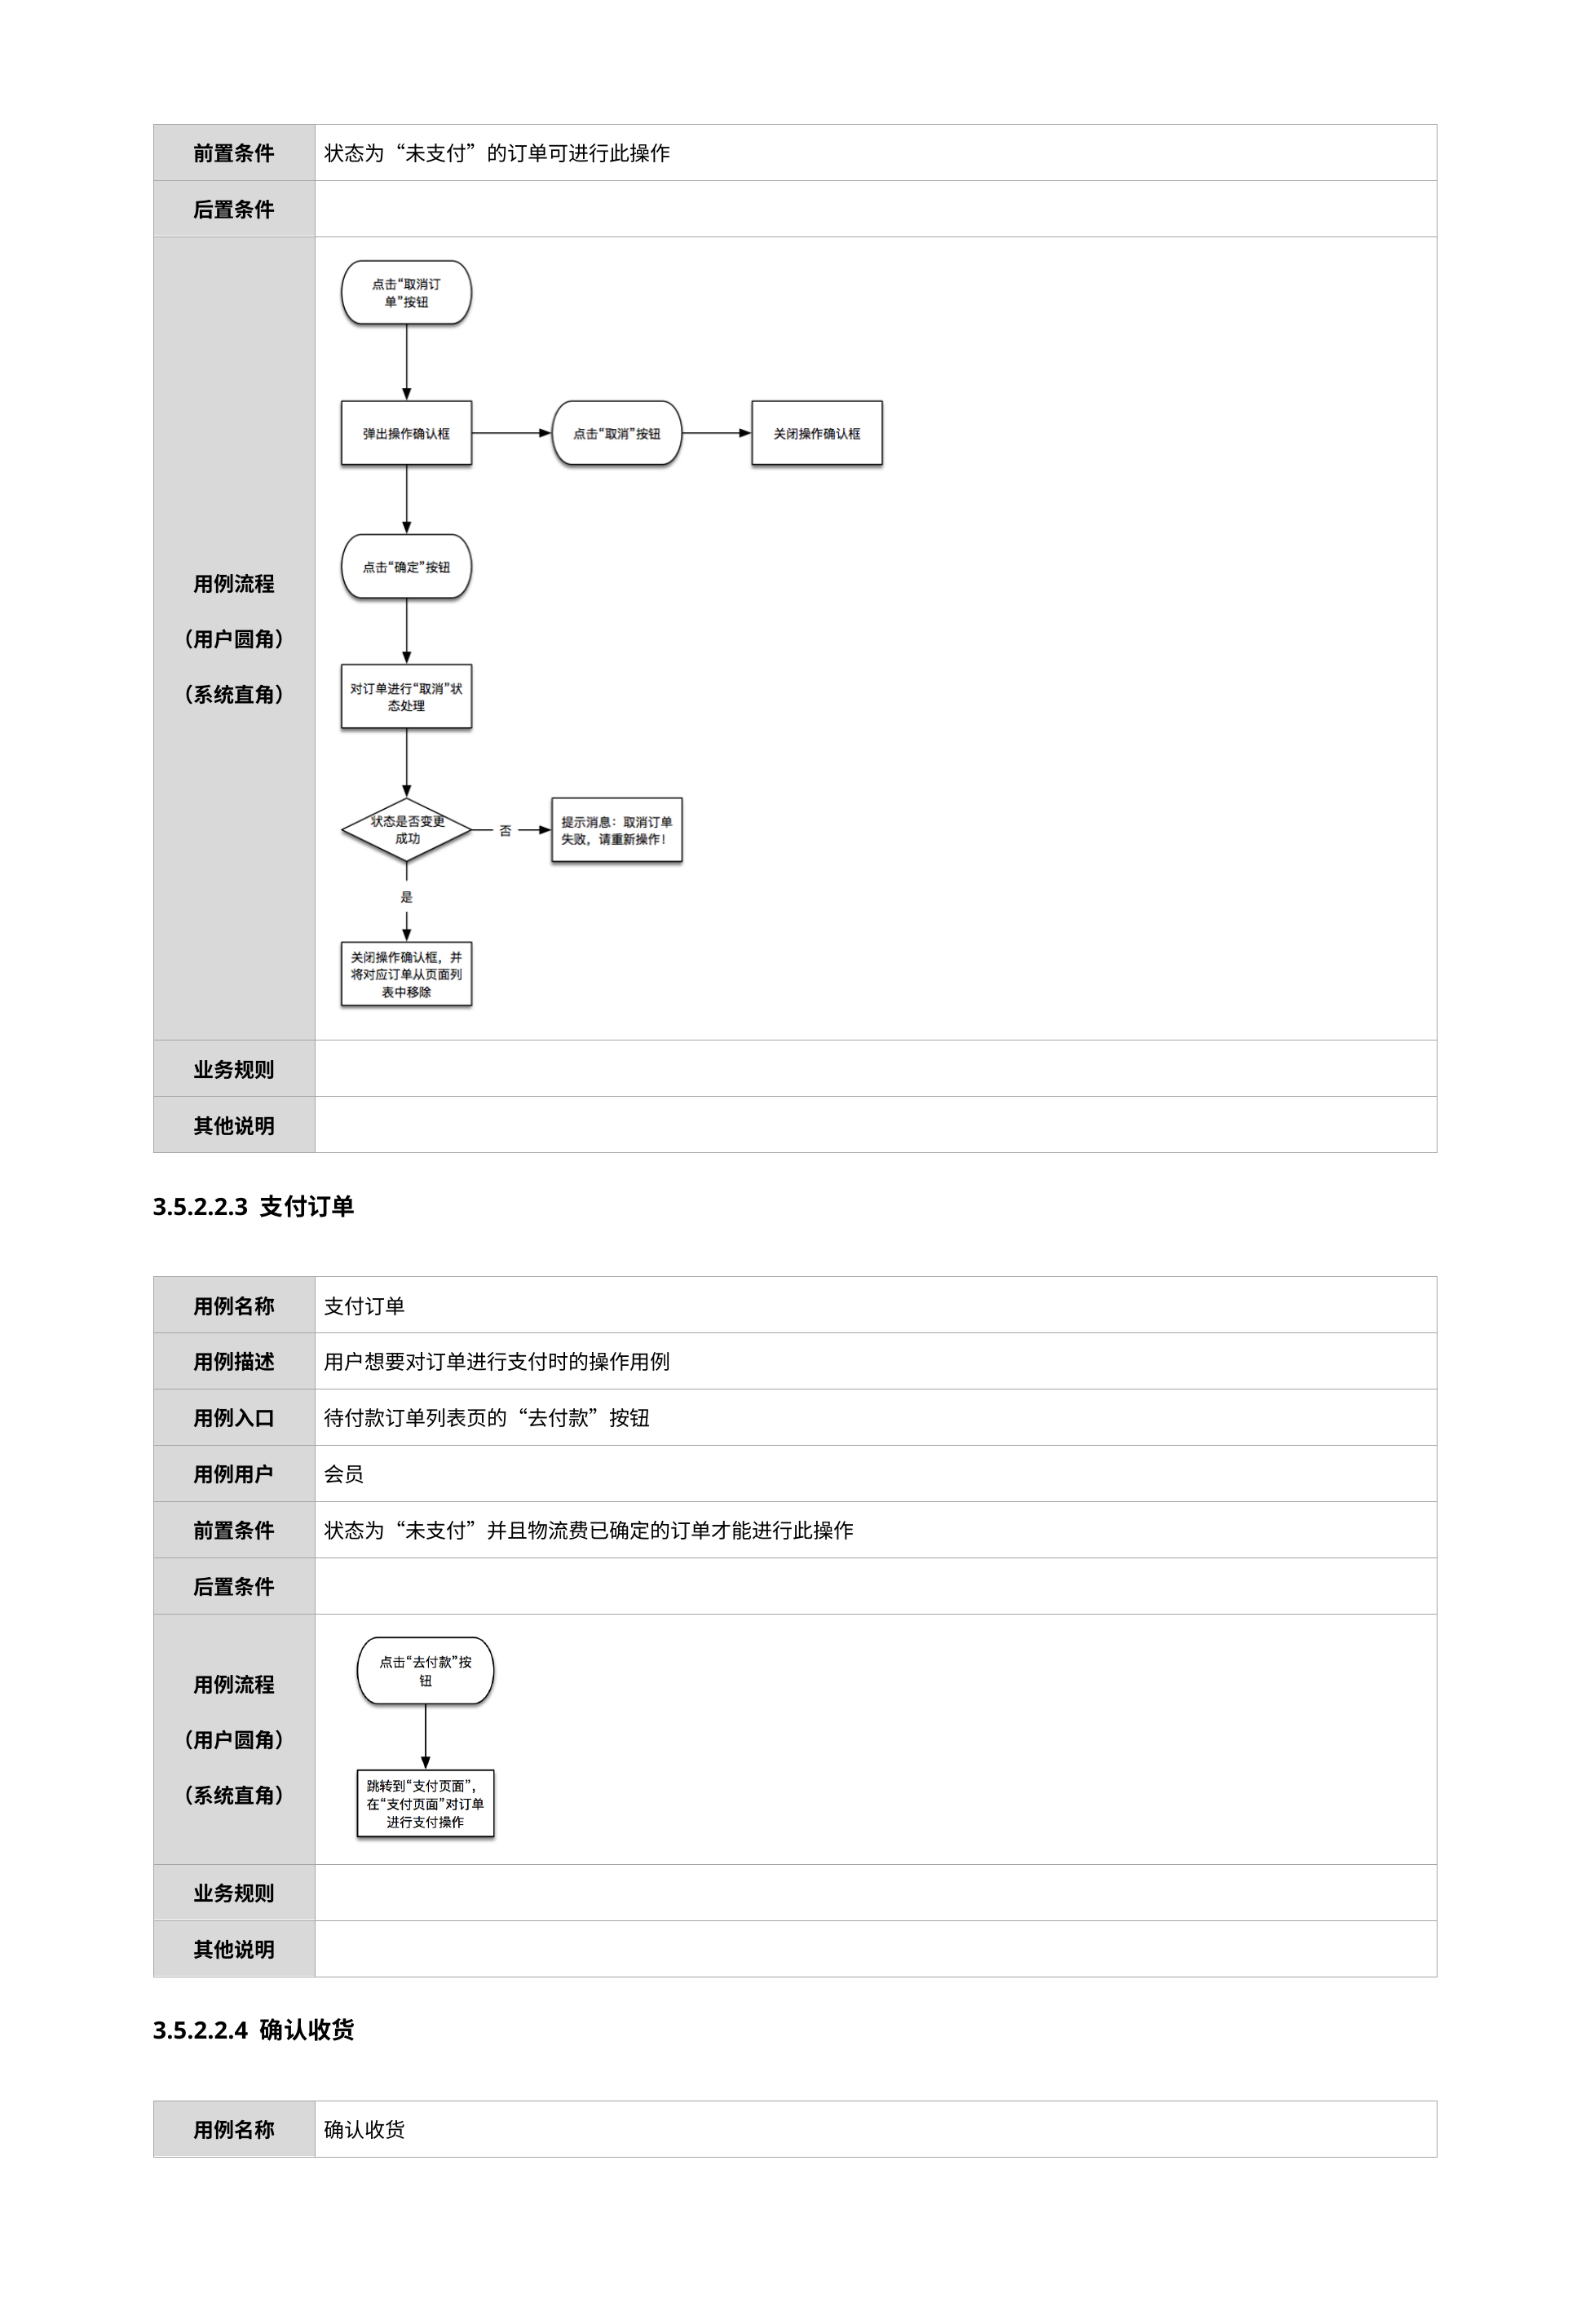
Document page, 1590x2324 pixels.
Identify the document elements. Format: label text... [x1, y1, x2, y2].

table_cell 用例流程 （用户圆角） （系统直角） [154, 1615, 315, 1864]
table_cell 后置条件 [154, 181, 315, 236]
table_cell 会员 [316, 1446, 1437, 1501]
table_header 确认收货 [316, 2101, 1437, 2156]
table_header 用例名称 [154, 2101, 315, 2156]
table_cell [316, 1865, 1437, 1920]
table_cell [316, 1040, 1437, 1096]
subtitle 确认收货 [152, 2001, 1437, 2057]
table_cell 状态为“未支付”并且物流费已确定的订单才能进行此操作 [316, 1502, 1437, 1557]
table_cell 业务规则 [154, 1865, 315, 1920]
table_cell 前置条件 [154, 125, 315, 180]
table_cell 用例流程 （用户圆角） （系统直角） [154, 237, 315, 1040]
picture [324, 1621, 521, 1857]
table_cell [316, 237, 1437, 1040]
table_cell 用户想要对订单进行支付时的操作用例 [316, 1333, 1437, 1389]
table_cell [316, 181, 1437, 236]
table_cell [316, 1921, 1437, 1976]
table_cell 待付款订单列表页的“去付款”按钮 [316, 1390, 1437, 1445]
table_cell 用例描述 [154, 1333, 315, 1389]
picture [324, 247, 897, 1029]
table_header 用例名称 [154, 1277, 315, 1332]
table_header 支付订单 [316, 1277, 1437, 1332]
table_cell 用例用户 [154, 1446, 315, 1501]
table_cell 状态为“未支付”的订单可进行此操作 [316, 125, 1437, 180]
subtitle 支付订单 [152, 1177, 1437, 1232]
table_cell 用例入口 [154, 1390, 315, 1445]
table_cell 前置条件 [154, 1502, 315, 1557]
table_cell [316, 1615, 1437, 1864]
table_cell 其他说明 [154, 1921, 315, 1976]
table_cell 业务规则 [154, 1040, 315, 1096]
table_cell [316, 1097, 1437, 1152]
table_cell [316, 1558, 1437, 1614]
table_cell 后置条件 [154, 1558, 315, 1614]
table_cell 其他说明 [154, 1097, 315, 1152]
